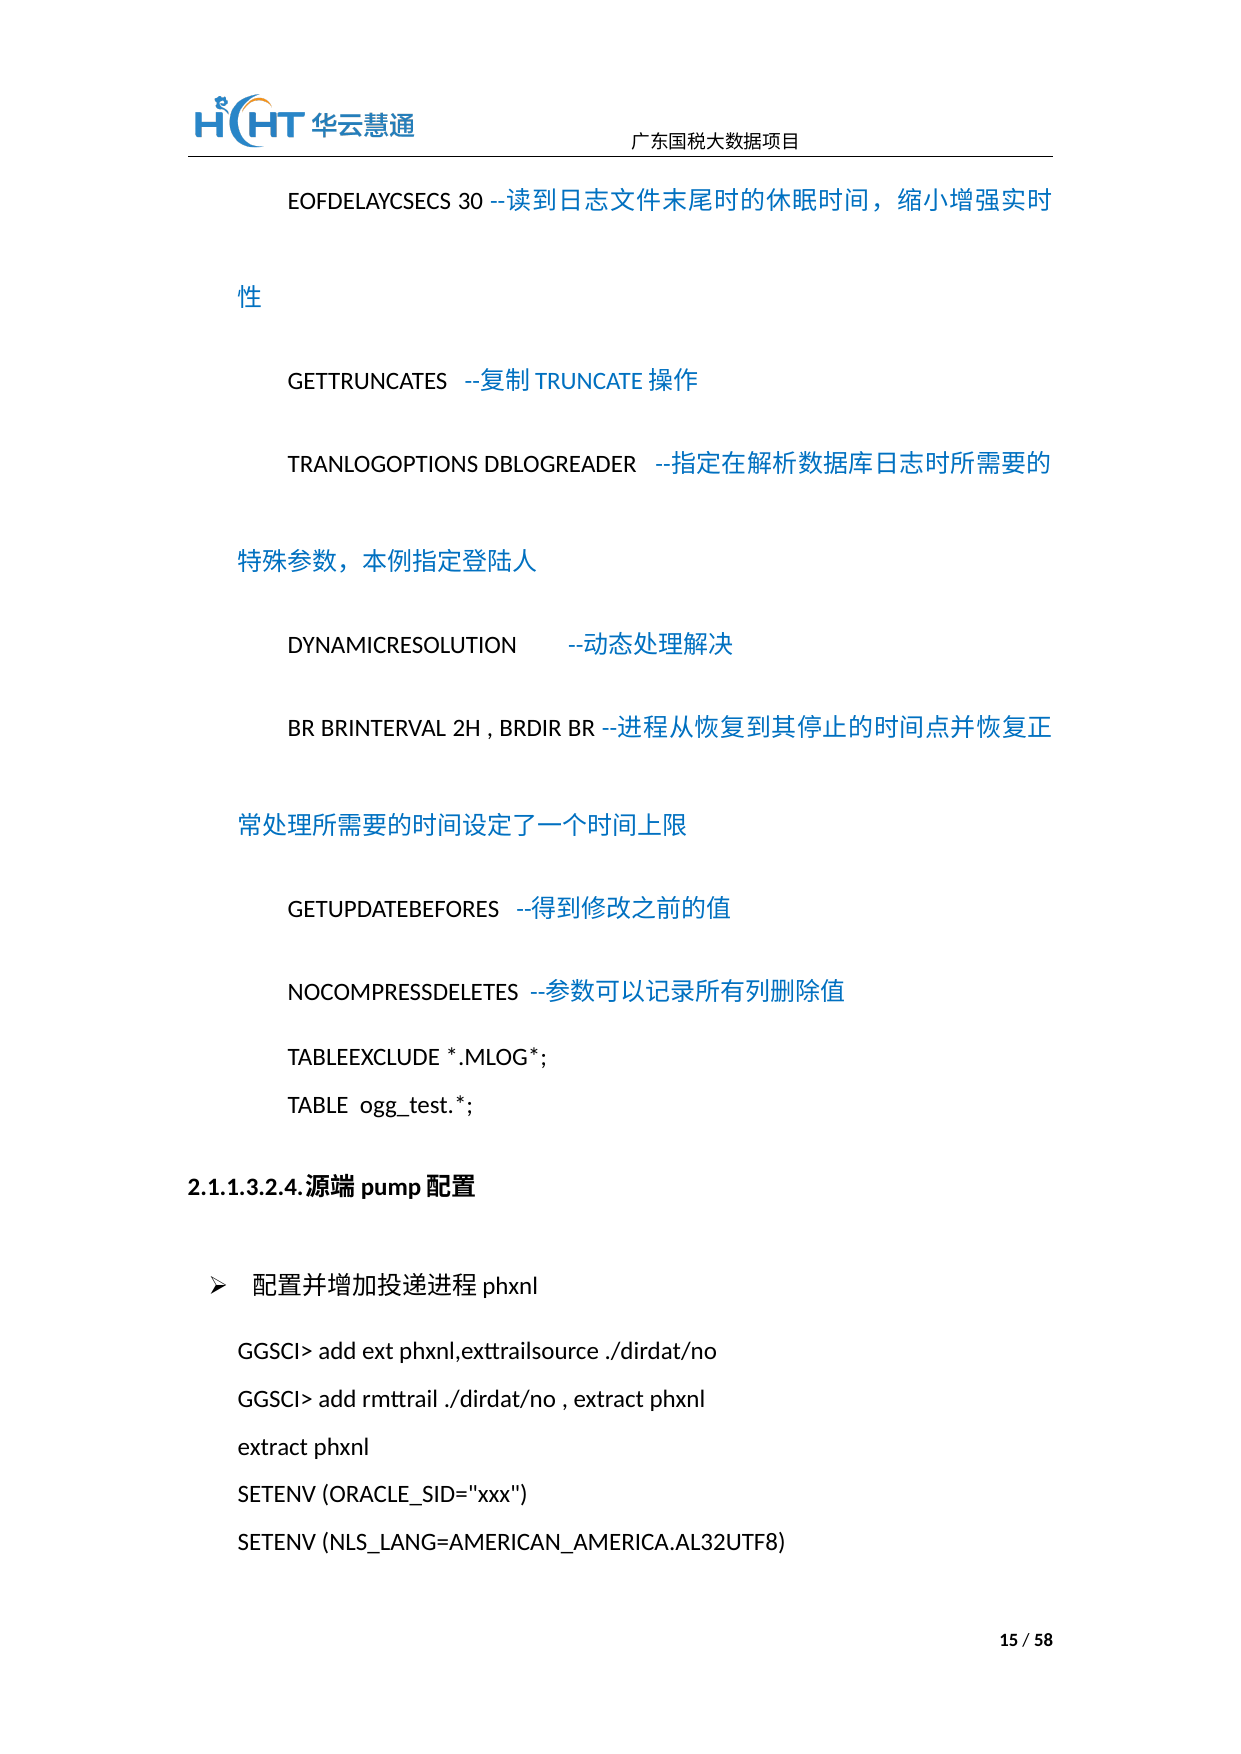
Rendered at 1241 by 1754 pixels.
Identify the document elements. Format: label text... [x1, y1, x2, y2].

text GETTRUNCATES --复制TRUNCATE操作 [237, 346, 1053, 411]
text extract phxnl [187, 1430, 1053, 1462]
text GGSCI> add ext phxnl,exttrailsource ./dirdat/no [187, 1334, 1053, 1367]
text GETUPDATEBEFORES --得到修改之前的值 [237, 874, 1053, 939]
text SETENV (NLS_LANG=AMERICAN_AMERICA.AL32UTF8) [187, 1525, 1053, 1558]
text BR BRINTERVAL 2H , BRDIR BR --进程从恢复到其停止的时间点并恢复正常处理所需要的时间设定了一个时间上限 [237, 693, 1053, 856]
text NOCOMPRESSDELETES --参数可以记录所有列删除值 [237, 957, 1053, 1022]
text EOFDELAYCSECS 30 --读到日志文件末尾时的休眠时间，缩小增强实时性 [237, 166, 1053, 328]
picture [187, 88, 424, 149]
text 源端pump配置 [187, 1152, 1053, 1217]
text TRANLOGOPTIONS DBLOGREADER --指定在解析数据库日志时所需要的特殊参数，本例指定登陆人 [237, 429, 1053, 592]
text TABLEEXCLUDE *.MLOG*; [237, 1040, 1053, 1073]
text TABLE ogg_test.*; [237, 1088, 1053, 1120]
text SETENV (ORACLE_SID="xxx") [187, 1477, 1053, 1510]
text DYNAMICRESOLUTION --动态处理解决 [237, 610, 1053, 675]
list 配置并增加投递进程phxnl [208, 1251, 1053, 1316]
text GGSCI> add rmttrail ./dirdat/no , extract phxnl [187, 1382, 1053, 1414]
